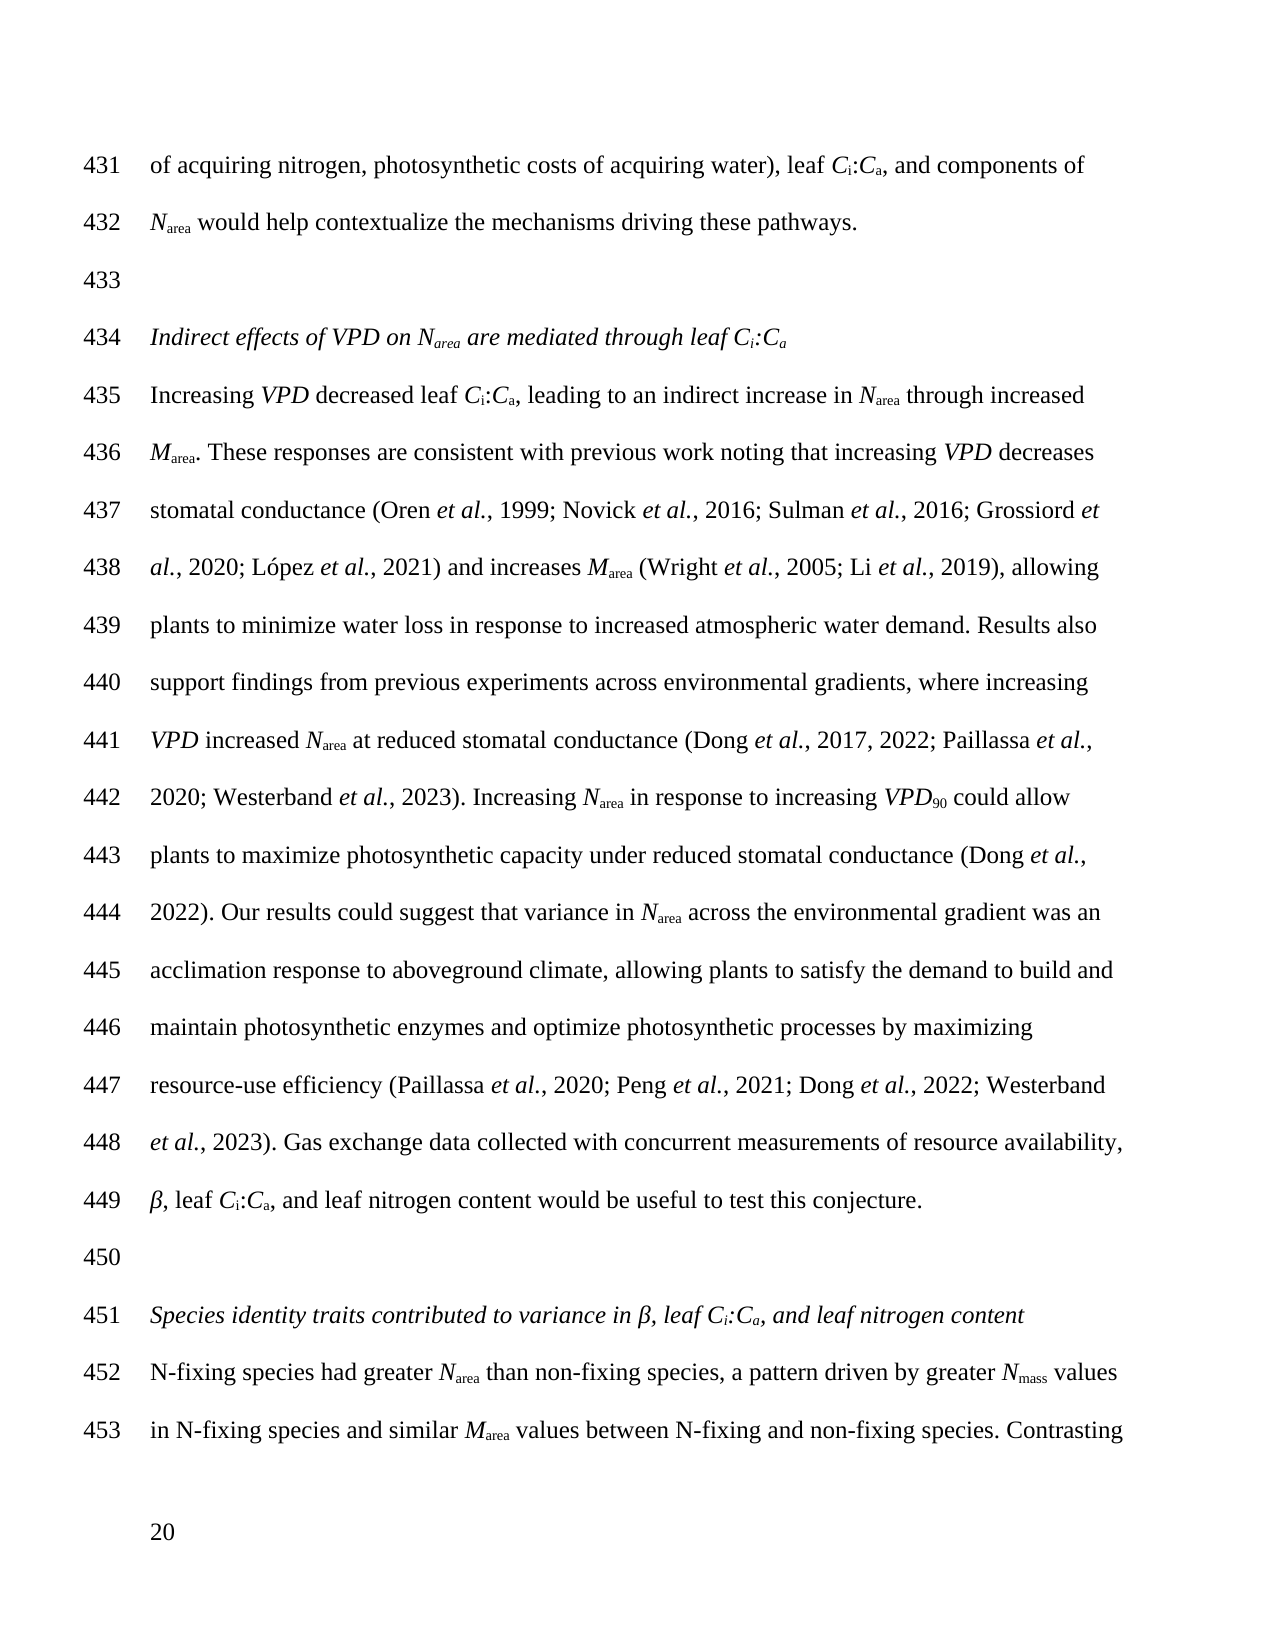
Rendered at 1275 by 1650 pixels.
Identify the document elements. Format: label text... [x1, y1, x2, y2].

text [150, 150, 1125, 236]
text Species identity traits contributed to variance in β, leaf Ci:Ca, and leaf nitrogen content [150, 1300, 1125, 1329]
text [150, 1357, 1125, 1444]
text Indirect effects of VPD on Narea are mediated through leaf Ci:Ca [150, 322, 1125, 351]
text Increasing VPD decreased leaf Ci:Ca, leading to an indirect increase in Narea through increased Marea. These responses are consistent with previous work noting that increasing VPD decreases stomatal conductance and increases Marea , allowing plants to minimize water loss in response to increased atmospheric water demand. Results also support findings from previous experiments across environmental gradients, where increasing VPD increased Narea at reduced stomatal conductance . Increasing Narea in response to increasing VPD90 could allow plants to maximize photosynthetic capacity under reduced stomatal conductance . Our results could suggest that variance in Narea across the environmental gradient was an acclimation response to aboveground climate, allowing plants to satisfy the demand to build and maintain photosynthetic enzymes and optimize photosynthetic processes by maximizing resource-use efficiency . Gas exchange data collected with concurrent measurements of resource availability, β, leaf Ci:Ca, and leaf nitrogen content would be useful to test this conjecture. [150, 380, 1125, 1214]
